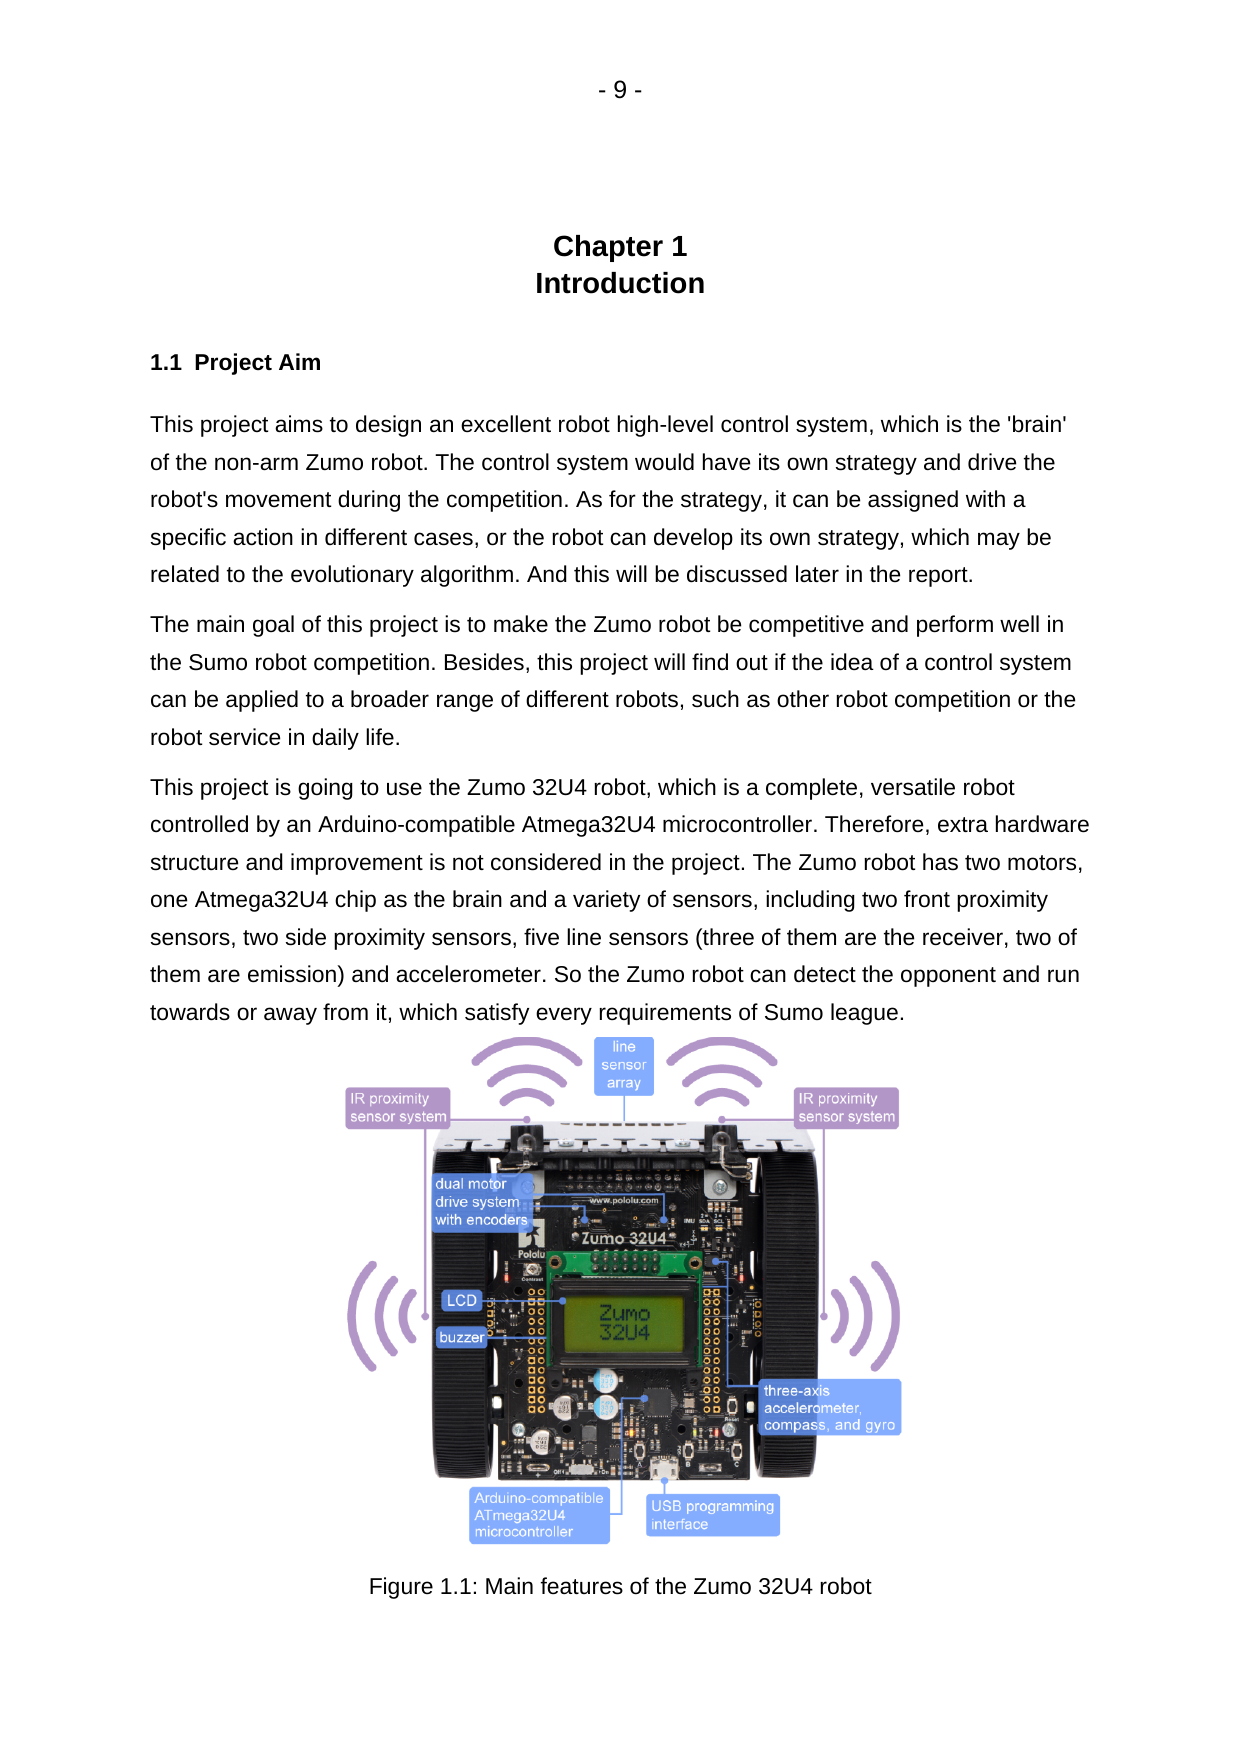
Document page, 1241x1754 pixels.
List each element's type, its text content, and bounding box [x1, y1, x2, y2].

text This project aims to design an excellent robot high-level control system, which is the 'brain' of the non-arm Zumo robot. The control system would have its own strategy and drive the robot's movement during the competition. As for the strategy, it can be assigned with a specific action in different cases, or the robot can develop its own strategy, which may be related to the evolutionary algorithm. And this will be discussed later in the report. [150, 400, 1090, 587]
text The main goal of this project is to make the Zumo robot be competitive and perform well in the Sumo robot competition. Besides, this project will find out if the idea of a control system can be applied to a broader range of different robots, such as other robot competition or the robot service in daily life. [150, 600, 1090, 750]
picture [318, 1037, 922, 1550]
text This project is going to use the Zumo 32U4 robot, which is a complete, versatile robot controlled by an Arduino-compatible Atmega32U4 microcontroller. Therefore, extra hardware structure and improvement is not considered in the project. The Zumo robot has two motors, one Atmega32U4 chip as the brain and a variety of sensors, including two front proximity sensors, two side proximity sensors, five line sensors (three of them are the receiver, two of them are emission) and accelerometer. So the Zumo robot can detect the opponent and run towards or away from it, which satisfy every requirements of Sumo league. [150, 762, 1090, 1025]
text Figure 1.1: Main features of the Zumo 32U4 robot [150, 1562, 1090, 1599]
subtitle Chapter Introduction [150, 225, 1090, 300]
subtitle Project Aim [150, 337, 1090, 375]
